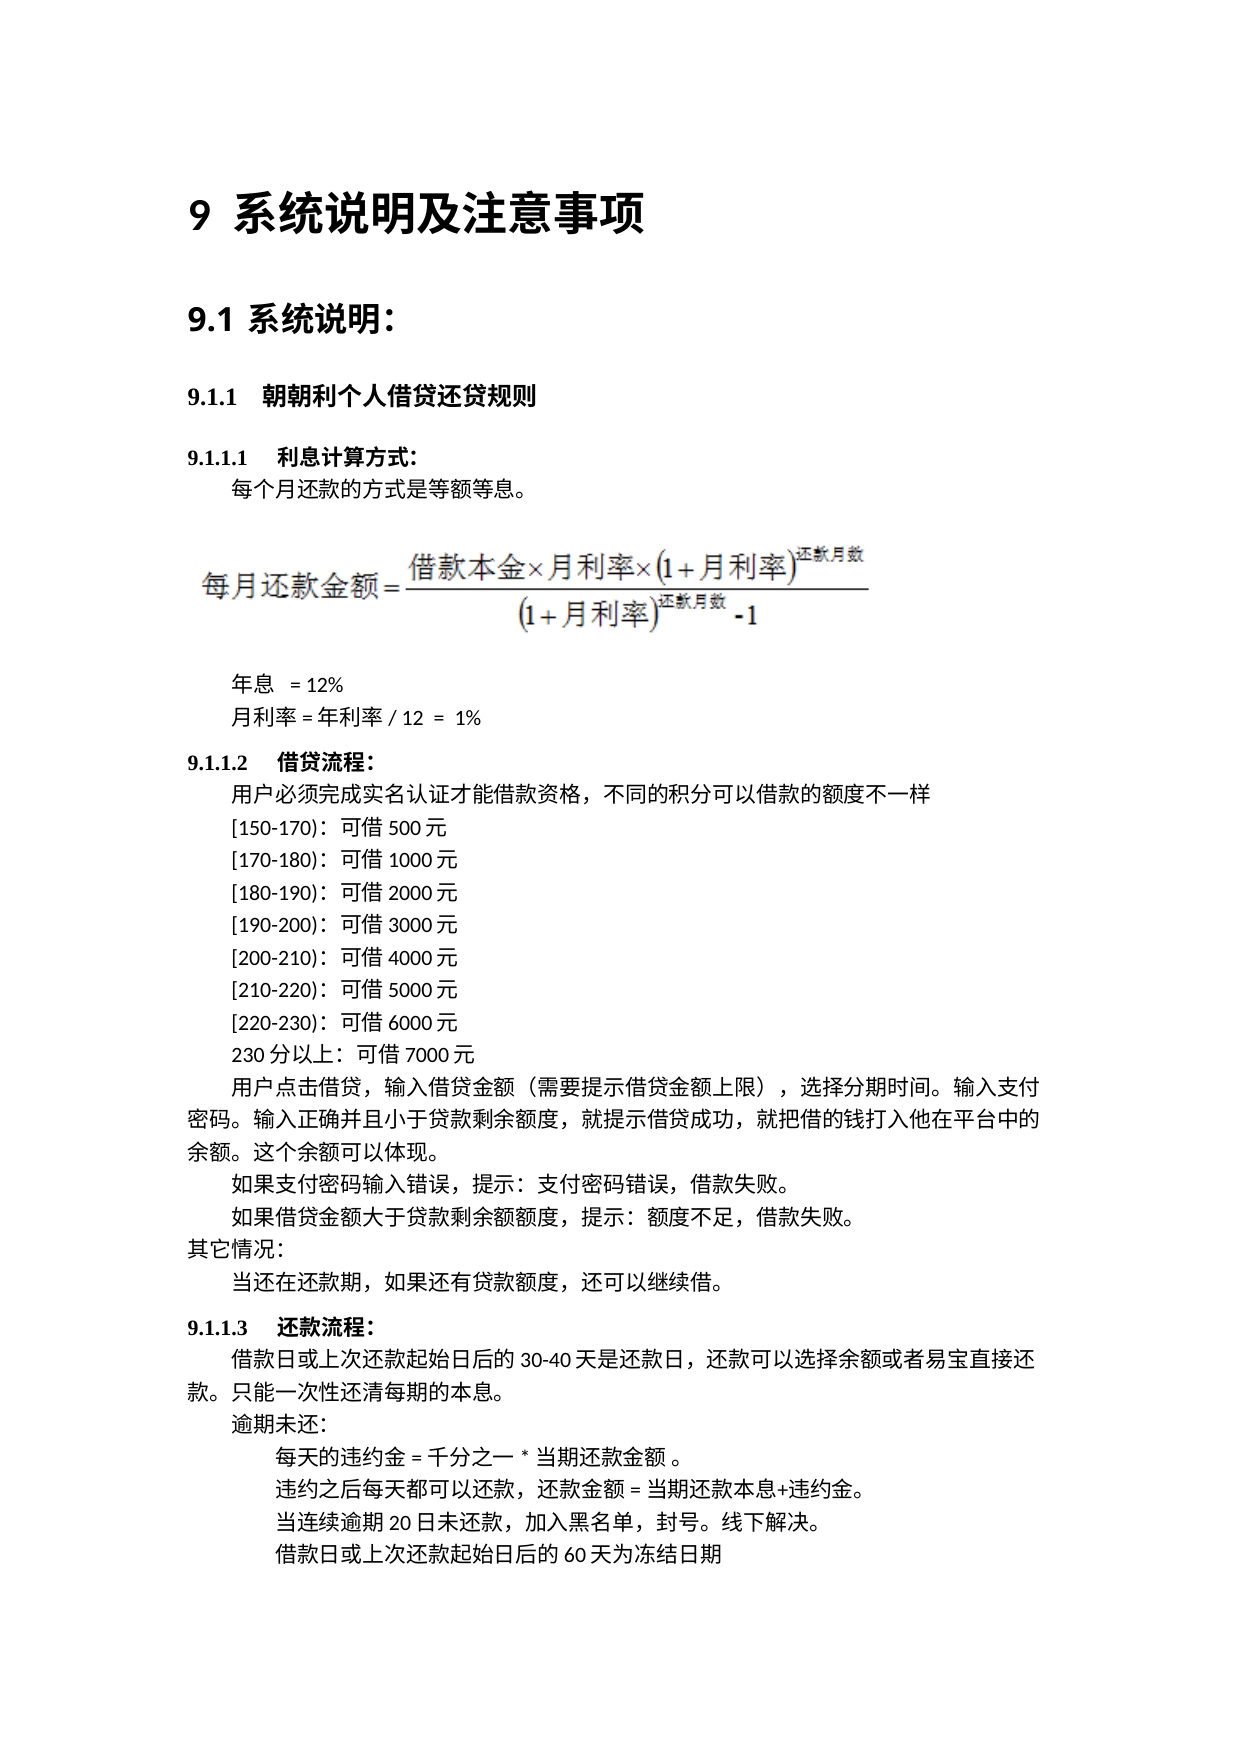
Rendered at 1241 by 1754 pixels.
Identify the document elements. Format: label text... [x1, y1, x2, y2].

text 年息 = 12% [187, 667, 1053, 699]
text 违约之后每天都可以还款，还款金额 = 当期还款本息+违约金。 [187, 1472, 1053, 1504]
text 当连续逾期20日未还款，加入黑名单，封号。线下解决。 [187, 1504, 1053, 1537]
text 用户点击借贷，输入借贷金额（需要提示借贷金额上限），选择分期时间。输入支付密码。输入正确并且小于贷款剩余额度，就提示借贷成功，就把借的钱打入他在平台中的余额。这个余额可以体现。 [187, 1069, 1053, 1167]
text [210-220)：可借5000元 [187, 972, 1053, 1004]
subtitle 系统说明： [187, 284, 1053, 349]
subtitle 还款流程： [187, 1309, 1053, 1342]
text 月利率 = 年利率 / 12 = 1% [187, 699, 1053, 732]
text [220-230)：可借6000元 [187, 1004, 1053, 1037]
text [190-200)：可借3000元 [187, 907, 1053, 939]
text 每天的违约金 = 千分之一 * 当期还款金额 。 [187, 1439, 1053, 1472]
text 230分以上：可借7000元 [187, 1037, 1053, 1069]
text 借款日或上次还款起始日后的30-40天是还款日，还款可以选择余额或者易宝直接还款。只能一次性还清每期的本息。 [187, 1342, 1053, 1407]
text 每个月还款的方式是等额等息。 [187, 472, 1053, 504]
subtitle 借贷流程： [187, 744, 1053, 777]
subtitle 利息计算方式： [187, 439, 1053, 472]
picture [187, 518, 905, 653]
text 当还在还款期，如果还有贷款额度，还可以继续借。 [187, 1264, 1053, 1297]
text 借款日或上次还款起始日后的60天为冻结日期 [231, 1537, 1053, 1569]
text [180-190)：可借2000元 [187, 874, 1053, 907]
text [170-180)：可借1000元 [187, 842, 1053, 874]
text 其它情况： [187, 1232, 1053, 1264]
text 逾期未还： [187, 1407, 1053, 1439]
text [200-210)：可借4000元 [187, 939, 1053, 972]
text 如果支付密码输入错误，提示：支付密码错误，借款失败。 [187, 1167, 1053, 1199]
text 用户必须完成实名认证才能借款资格，不同的积分可以借款的额度不一样 [187, 777, 1053, 809]
text [150-170)：可借500元 [187, 809, 1053, 842]
subtitle 朝朝利个人借贷还贷规则 [187, 362, 1053, 427]
text 如果借贷金额大于贷款剩余额额度，提示：额度不足，借款失败。 [187, 1199, 1053, 1232]
subtitle 系统说明及注意事项 [187, 162, 1053, 259]
